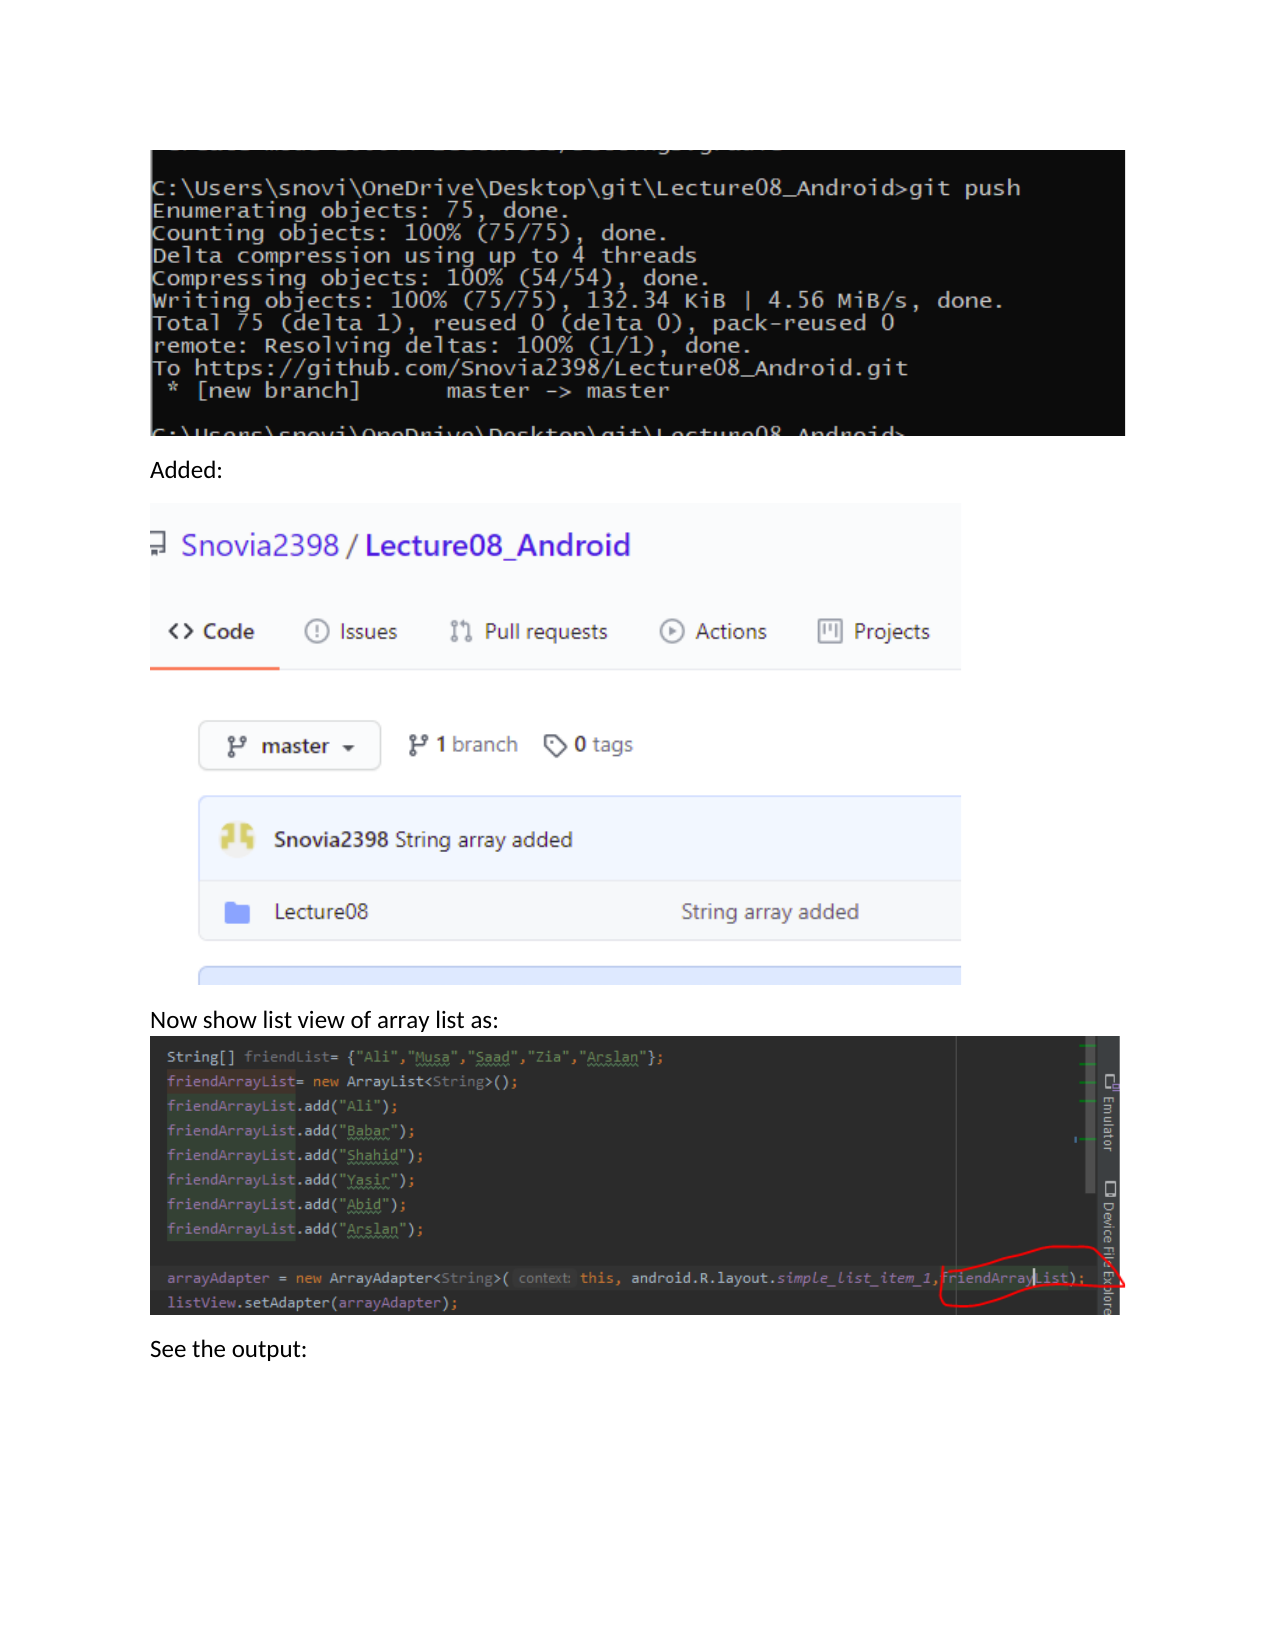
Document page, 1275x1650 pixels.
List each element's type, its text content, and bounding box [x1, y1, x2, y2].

text Now show list view of array list as: [150, 1004, 1125, 1036]
text See the output: [150, 1333, 1125, 1364]
text Added: [150, 454, 1125, 485]
picture [150, 150, 1125, 436]
picture [150, 503, 962, 985]
picture [150, 1036, 1125, 1315]
